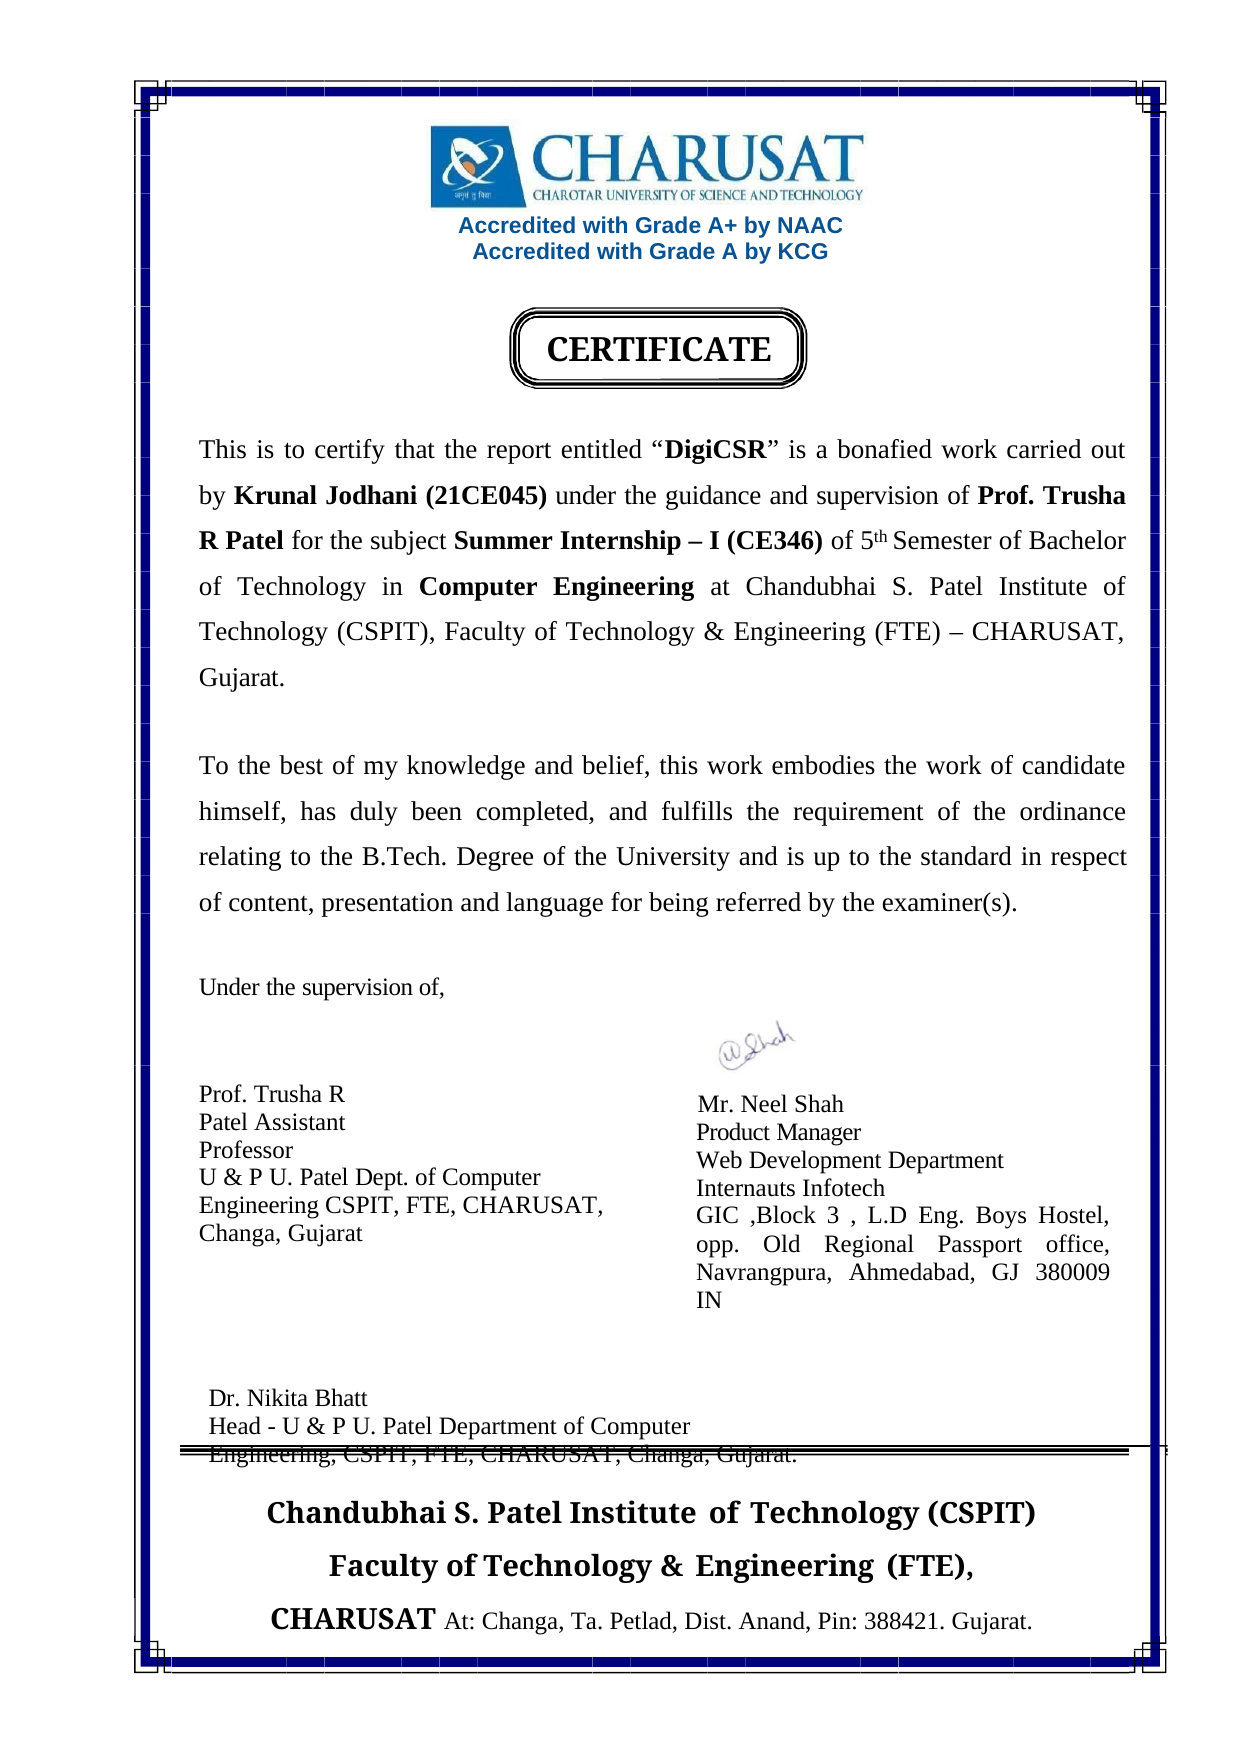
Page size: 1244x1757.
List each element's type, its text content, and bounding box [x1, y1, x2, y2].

text To the best of my knowledge and belief, this work embodies the work of candidate himself, has duly been completed, and fulfills the requirement of the ordinance relating to the B.Tech. Degree of the University and is up to the standard in respect of content, presentation and language for being referred by the examiner(s). [199, 749, 1127, 917]
text Dr. Nikita Bhatt [208, 1383, 1139, 1412]
text Prof. Trusha R Patel Assistant Professor [199, 1081, 396, 1163]
picture [696, 1013, 813, 1074]
picture [424, 119, 869, 212]
text U & P U. Patel Dept. of Computer Engineering CSPIT, FTE, CHARUSAT, Changa, Gujarat [199, 1164, 658, 1247]
text Head - U & P U. Patel Department of Computer Engineering, CSPIT, FTE, CHARUSAT, Changa, Gujarat. [208, 1413, 810, 1468]
text CERTIFICATE [178, 326, 1139, 371]
text Mr. Neel Shah Product Manager [696, 1091, 915, 1146]
text This is to certify that the report entitled “DigiCSR” is a bonafied work carried out by Krunal Jodhani (21CE045) under the guidance and supervision of Prof. Trusha R Patel for the subject Summer Internship – I (CE346) of 5th Semester of Bachelor of Technology in Computer Engineering at Chandubhai S. Patel Institute of Technology (CSPIT), Faculty of Technology & Engineering (FTE) – CHARUSAT, Gujarat. [199, 433, 1126, 692]
text Chandubhai S. Patel Institute of Technology (CSPIT) Faculty of Technology & Engineering (FTE), CHARUSAT At: Changa, Ta. Petlad, Dist. Anand, Pin: 388421. Gujarat. [256, 1493, 1046, 1638]
text Web Development Department Internauts Infotech [696, 1146, 1098, 1201]
text Under the supervision of, [199, 972, 1139, 1000]
text GIC ,Block 3 , L.D Eng. Boys Hostel, opp. Old Regional Passport office, Navrangpura, Ahmedabad, GJ 380009 IN [696, 1201, 1110, 1314]
